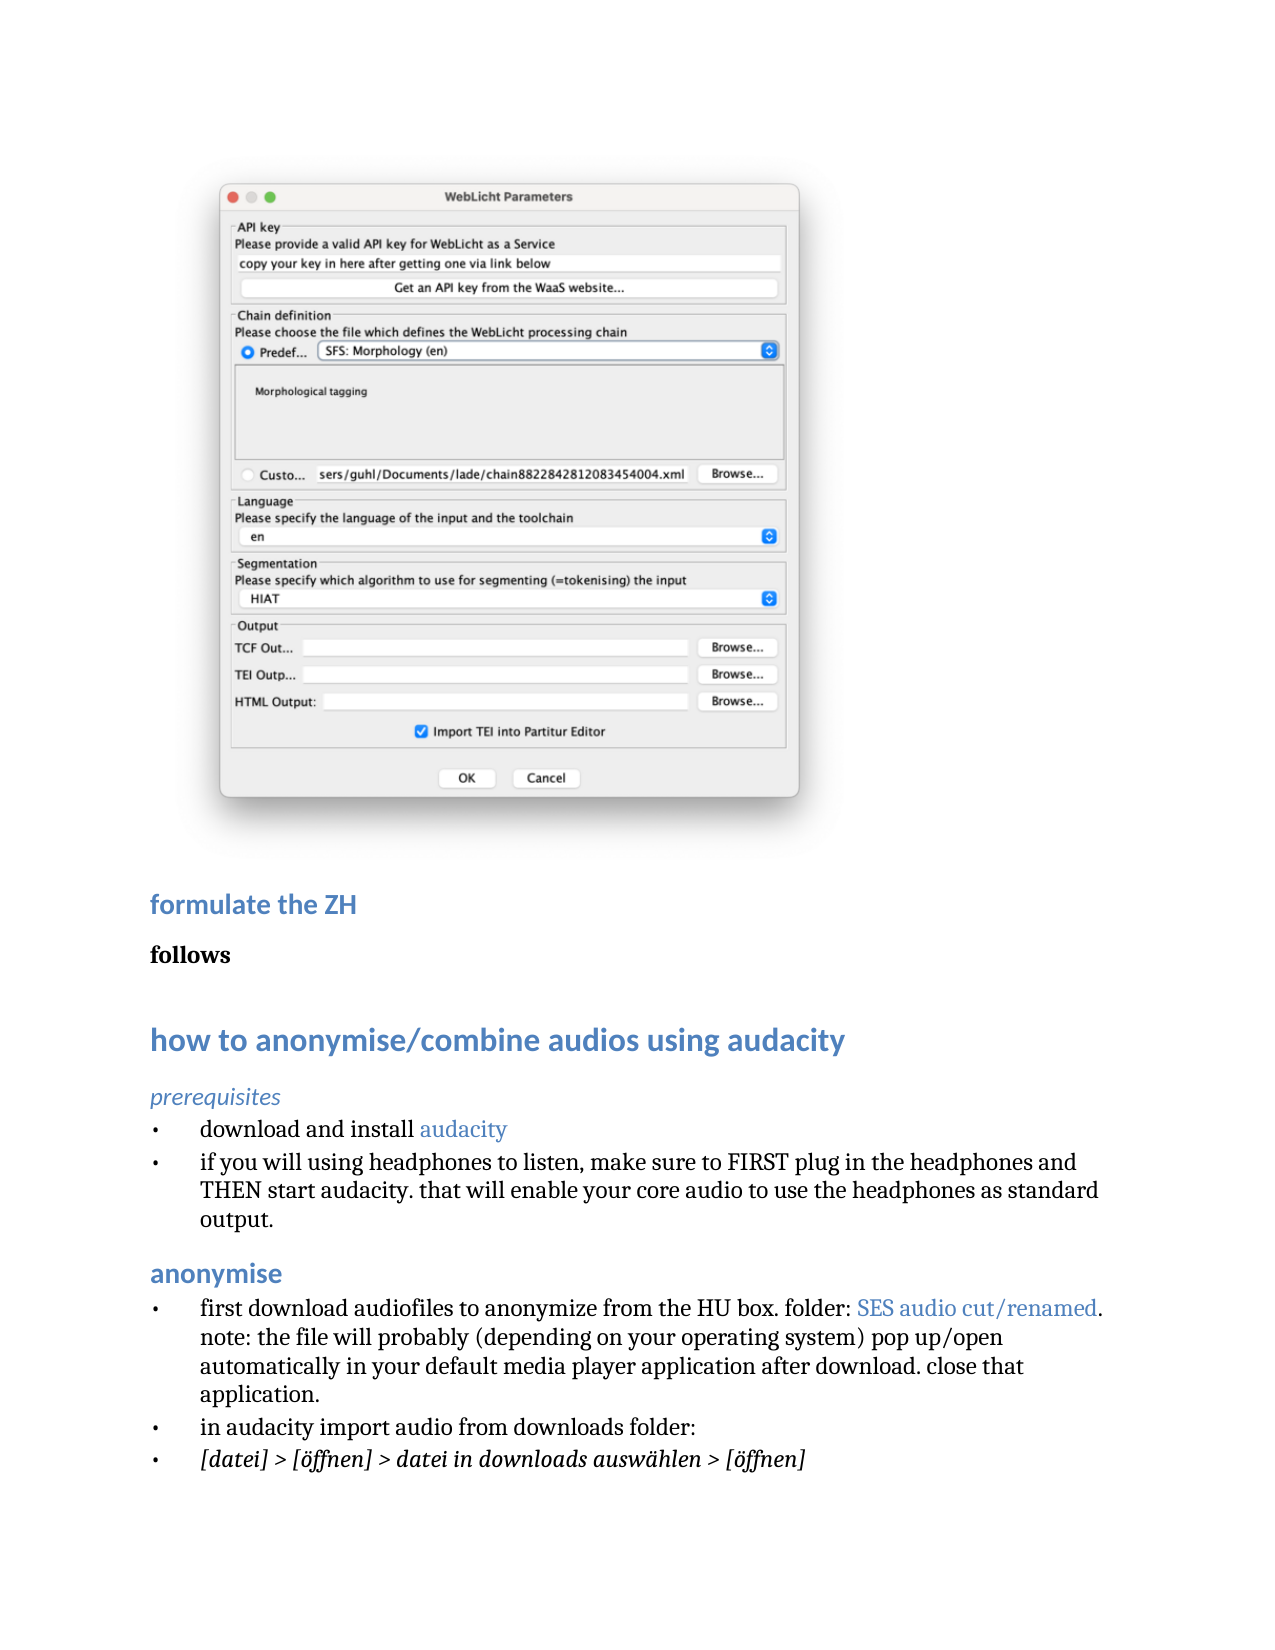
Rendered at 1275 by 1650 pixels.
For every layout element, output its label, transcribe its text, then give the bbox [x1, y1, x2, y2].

subtitle prerequisites [150, 1081, 1125, 1111]
list first download audiofiles to anonymize from the HU box. folder: SES audio cut/renamed. note: the file will probably (depending on your operating system) pop up/open automatically in your default media player application after download. close that application. [150, 1294, 1125, 1409]
subtitle anonymise [150, 1255, 1125, 1290]
list [datei] > [öffnen] > datei in downloads auswählen > [öffnen] [150, 1445, 1125, 1474]
subtitle formulate the ZH [150, 886, 1125, 922]
text follows [150, 941, 1125, 969]
subtitle how to anonymise/combine audios using audacity [150, 1019, 1125, 1060]
picture [168, 150, 851, 866]
list if you will using headphones to listen, make sure to FIRST plug in the headphones and THEN start audacity. that will enable your core audio to use the headphones as standard output. [150, 1148, 1125, 1234]
list in audacity import audio from downloads folder: [150, 1413, 1125, 1442]
list download and install audacity [150, 1115, 1125, 1144]
